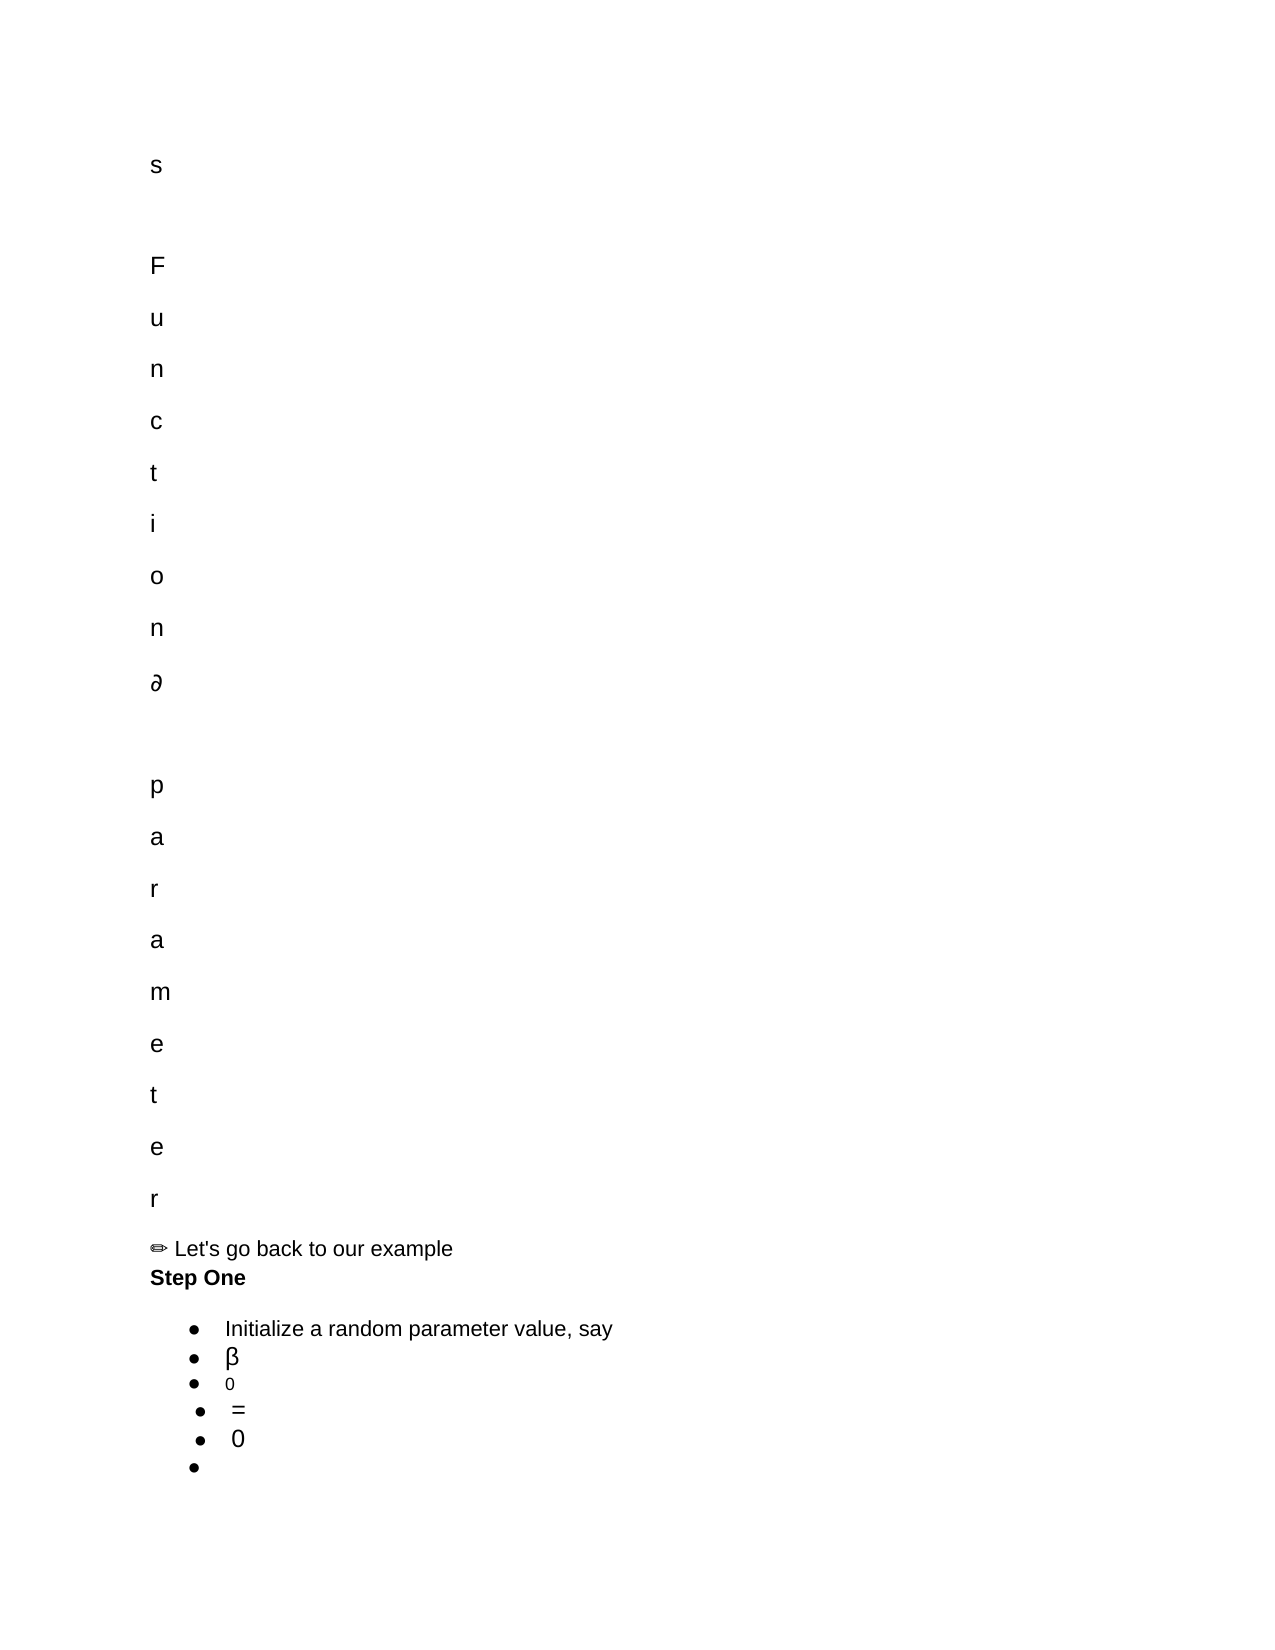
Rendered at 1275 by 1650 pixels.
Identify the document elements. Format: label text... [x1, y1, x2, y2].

text u [150, 303, 1125, 331]
text m [150, 977, 1125, 1006]
list 0 [187, 1370, 1125, 1396]
list 0 [194, 1424, 1125, 1453]
text e [150, 1132, 1125, 1161]
text t [150, 1081, 1125, 1109]
text o [150, 561, 1125, 590]
text a [150, 926, 1125, 954]
text n [150, 354, 1125, 383]
list Initialize a random parameter value, say [187, 1316, 1125, 1342]
text p [150, 771, 1125, 799]
text r [150, 1184, 1125, 1213]
list = [194, 1396, 1125, 1424]
text a [150, 822, 1125, 851]
text t [150, 458, 1125, 486]
text ✏️ Let's go back to our example [150, 1236, 1125, 1261]
text Step One [150, 1264, 1125, 1290]
list β [187, 1342, 1125, 1370]
text c [150, 406, 1125, 435]
text F [150, 251, 1125, 280]
text i [150, 509, 1125, 538]
text n [150, 613, 1125, 641]
text e [150, 1029, 1125, 1058]
text s [150, 150, 1125, 179]
text ∂ [150, 664, 1125, 698]
text r [150, 874, 1125, 903]
